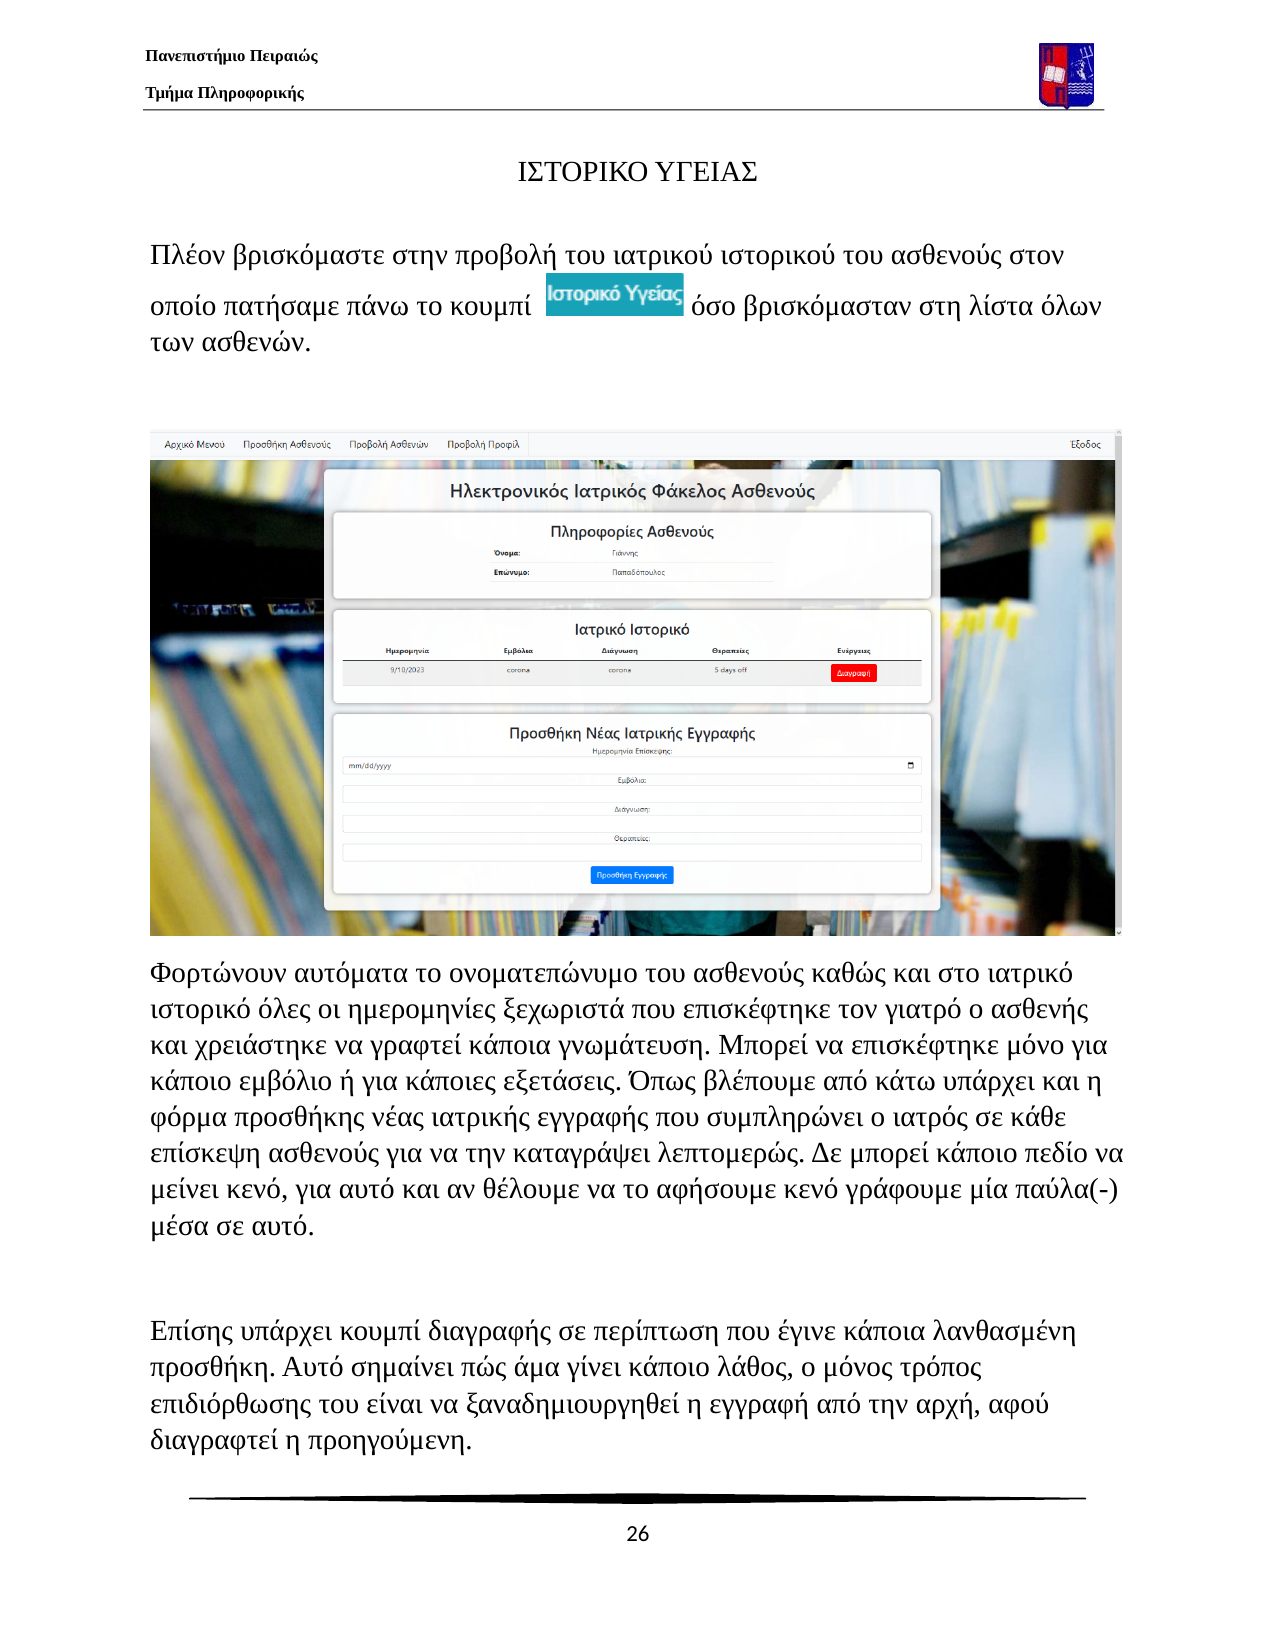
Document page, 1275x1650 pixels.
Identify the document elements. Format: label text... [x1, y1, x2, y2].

picture [150, 429, 1122, 936]
text Επίσης υπάρχει κουμπί διαγραφής σε περίπτωση που έγινε κάποια λανθασμένη προσθήκη. Αυτό σημαίνει πώς άμα γίνει κάποιο λάθος, ο μόνος τρόπος επιδιόρθωσης του είναι να ξαναδημιουργηθεί η εγγραφή από την αρχή, αφού διαγραφτεί η προηγούμενη. [150, 1313, 1125, 1455]
text Πλέον βρισκόμαστε στην προβολή του ιατρικού ιστορικού του ασθενούς στον οποίο πατήσαμε πάνω το κουμπί όσο βρισκόμασταν στη λίστα όλων των ασθενών. [150, 237, 1125, 358]
picture [546, 273, 684, 316]
text Φορτώνουν αυτόματα το ονοματεπώνυμο του ασθενούς καθώς και στο ιατρικό ιστορικό όλες οι ημερομηνίες ξεχωριστά που επισκέφτηκε τον γιατρό ο ασθενής και χρειάστηκε να γραφτεί κάποια γνωμάτευση. Μπορεί να επισκέφτηκε μόνο για κάποιο εμβόλιο ή για κάποιες εξετάσεις. Όπως βλέπουμε από κάτω υπάρχει και η φόρμα προσθήκης νέας ιατρικής εγγραφής που συμπληρώνει ο ιατρός σε κάθε επίσκεψη ασθενούς για να την καταγράψει λεπτομερώς. Δε μπορεί κάποιο πεδίο να μείνει κενό, για αυτό και αν θέλουμε να το αφήσουμε κενό γράφουμε μία παύλα(-) μέσα σε αυτό. [150, 955, 1125, 1241]
subtitle ΙΣΤΟΡΙΚΟ ΥΓΕΙΑΣ [150, 154, 1125, 188]
picture [1039, 43, 1094, 109]
